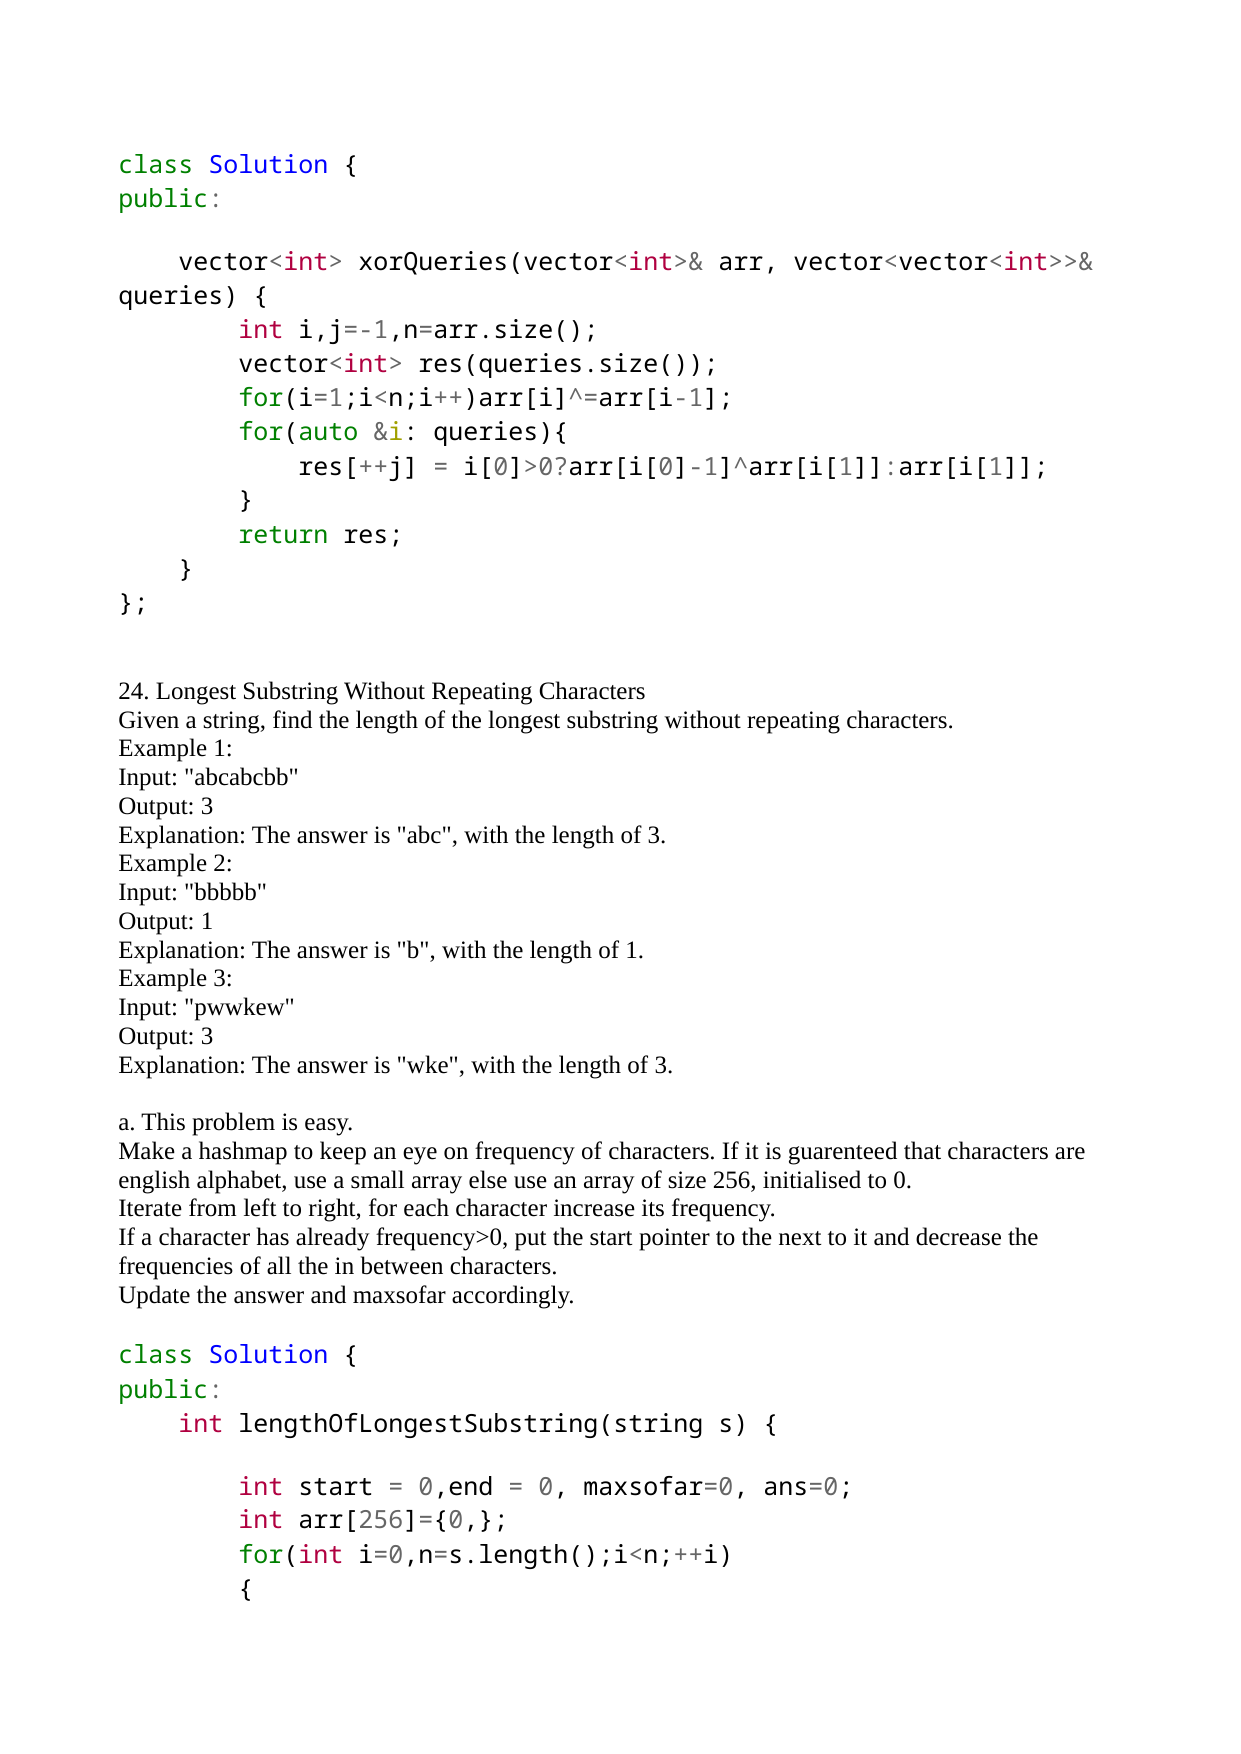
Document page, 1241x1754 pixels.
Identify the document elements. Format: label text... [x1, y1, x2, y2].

text Input: "bbbbb" [118, 877, 1122, 906]
text Output: 3 [118, 791, 1122, 820]
text int i,j=-1,n=arr.size(); [118, 312, 1122, 346]
text int lengthOfLongestSubstring(string s) { [118, 1405, 1122, 1439]
text int arr[256]={0,}; [118, 1502, 1122, 1536]
text Explanation: The answer is "b", with the length of 1. [118, 935, 1122, 963]
text return res; [118, 516, 1122, 550]
text class Solution { [118, 147, 1122, 181]
text vector<int> xorQueries(vector<int>& arr, vector<vector<int>>& queries) { [118, 244, 1122, 312]
text Given a string, find the length of the longest substring without repeating characters. [118, 705, 1122, 733]
text Example 3: [118, 963, 1122, 992]
text } [118, 482, 1122, 516]
text vector<int> res(queries.size()); [118, 346, 1122, 380]
text Input: "abcabcbb" [118, 762, 1122, 791]
text Iterate from left to right, for each character increase its frequency. [118, 1193, 1122, 1222]
text Example 2: [118, 848, 1122, 877]
text res[++j] = i[0]>0?arr[i[0]-1]^arr[i[1]]:arr[i[1]]; [118, 448, 1122, 482]
text Explanation: The answer is "abc", with the length of 3. [118, 820, 1122, 848]
text a. This problem is easy. [118, 1107, 1122, 1136]
text Output: 1 [118, 906, 1122, 935]
text If a character has already frequency>0, put the start pointer to the next to it and decrease the frequencies of all the in between characters. [118, 1222, 1122, 1280]
text Make a hashmap to keep an eye on frequency of characters. If it is guarenteed that characters are english alphabet, use a small array else use an array of size 256, initialised to 0. [118, 1136, 1122, 1193]
text Example 1: [118, 733, 1122, 762]
text public: [118, 1371, 1122, 1405]
text } [118, 550, 1122, 584]
text 24. Longest Substring Without Repeating Characters [118, 676, 1122, 705]
text int start = 0,end = 0, maxsofar=0, ans=0; [118, 1468, 1122, 1502]
text }; [118, 584, 1122, 618]
text public: [118, 181, 1122, 215]
text Explanation: The answer is "wke", with the length of 3. [118, 1050, 1122, 1078]
text Update the answer and maxsofar accordingly. [118, 1280, 1122, 1308]
text Input: "pwwkew" [118, 992, 1122, 1021]
text class Solution { [118, 1337, 1122, 1371]
text for(auto &i: queries){ [118, 414, 1122, 448]
text for(int i=0,n=s.length();i<n;++i) [118, 1536, 1122, 1570]
text { [118, 1570, 1122, 1604]
text for(i=1;i<n;i++)arr[i]^=arr[i-1]; [118, 380, 1122, 414]
text Output: 3 [118, 1021, 1122, 1050]
